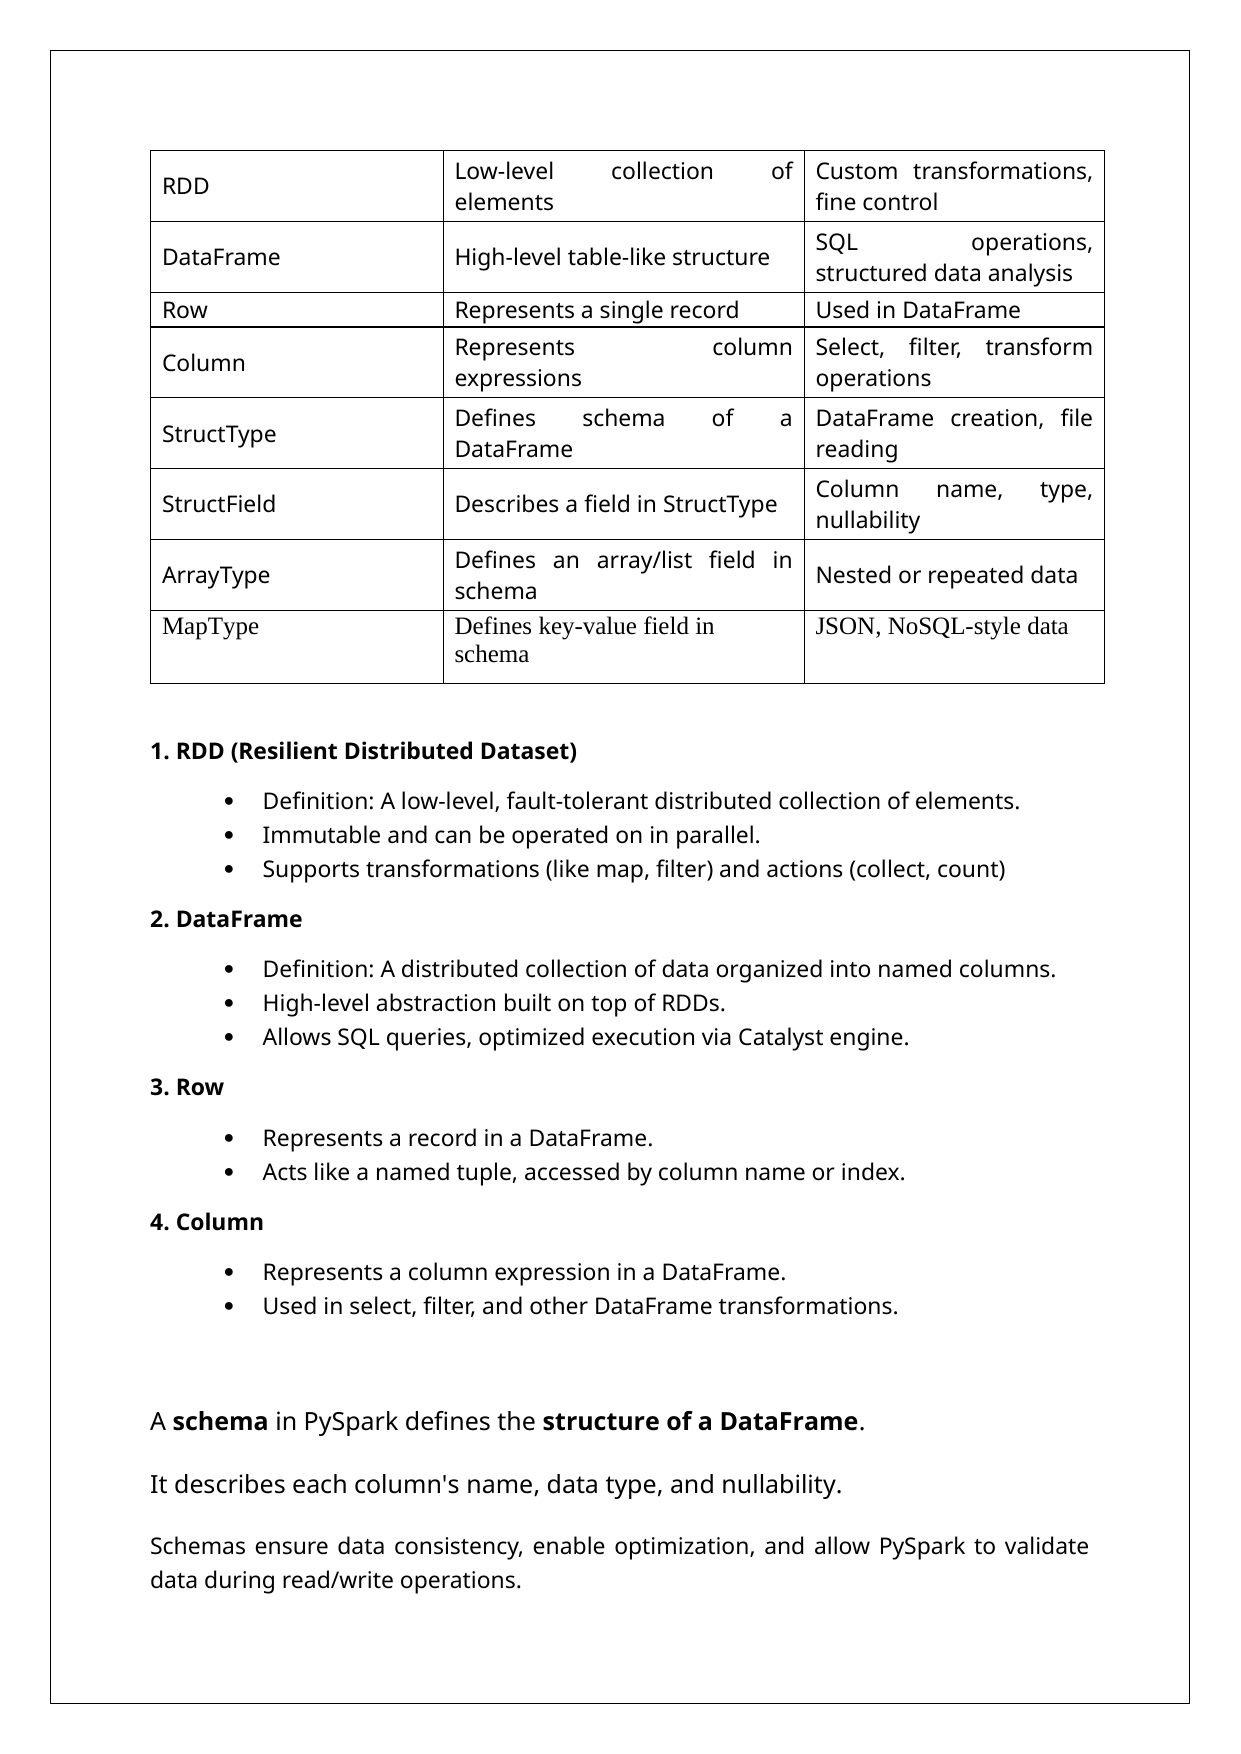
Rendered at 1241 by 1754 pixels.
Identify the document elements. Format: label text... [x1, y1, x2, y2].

list Represents a record in a DataFrame. [225, 1122, 1090, 1153]
text A schema in PySpark defines the structure of a DataFrame. [150, 1403, 1090, 1437]
list Represents a column expression in a DataFrame. [225, 1256, 1090, 1287]
table_cell MapType [151, 611, 443, 683]
table_cell Select, filter, transform operations [805, 328, 1104, 397]
text 2. DataFrame [150, 903, 1090, 934]
table_cell Used in DataFrame [805, 293, 1104, 326]
table_cell Column [151, 328, 443, 397]
table_cell RDD [151, 151, 443, 221]
list Used in select, filter, and other DataFrame transformations. [225, 1290, 1090, 1321]
table_cell StructField [151, 469, 443, 539]
list Definition: A distributed collection of data organized into named columns. [225, 953, 1090, 984]
table_cell StructType [151, 398, 443, 468]
table_cell Defines an array/list field in schema [444, 540, 804, 610]
text It describes each column's name, data type, and nullability. [150, 1467, 1090, 1501]
table_cell Defines schema of a DataFrame [444, 398, 804, 468]
list Allows SQL queries, optimized execution via Catalyst engine. [225, 1021, 1090, 1052]
table_cell Represents a single record [444, 293, 804, 326]
table_cell Custom transformations, fine control [805, 151, 1104, 221]
table_cell DataFrame creation, file reading [805, 398, 1104, 468]
table_cell Nested or repeated data [805, 540, 1104, 610]
table_cell SQL operations, structured data analysis [805, 222, 1104, 292]
list Acts like a named tuple, accessed by column name or index. [225, 1155, 1090, 1187]
table_cell Defines key-value field in schema [444, 611, 804, 683]
text 1. RDD (Resilient Distributed Dataset) [150, 734, 1090, 766]
table_cell DataFrame [151, 222, 443, 292]
table_cell ArrayType [151, 540, 443, 610]
text Schemas ensure data consistency, enable optimization, and allow PySpark to validate data during read/write operations. [150, 1530, 1090, 1595]
table_cell Represents column expressions [444, 328, 804, 397]
table_cell JSON, NoSQL-style data [805, 611, 1104, 683]
text 4. Column [150, 1206, 1090, 1237]
table_cell Low-level collection of elements [444, 151, 804, 221]
text 3. Row [150, 1071, 1090, 1102]
table_cell Column name, type, nullability [805, 469, 1104, 539]
table_cell High-level table-like structure [444, 222, 804, 292]
list High-level abstraction built on top of RDDs. [225, 987, 1090, 1018]
table_cell Row [151, 293, 443, 326]
list Definition: A low-level, fault-tolerant distributed collection of elements. [225, 785, 1090, 816]
table_cell Describes a field in StructType [444, 469, 804, 539]
list Immutable and can be operated on in parallel. [225, 819, 1090, 850]
list Supports transformations (like map, filter) and actions (collect, count) [225, 852, 1090, 884]
